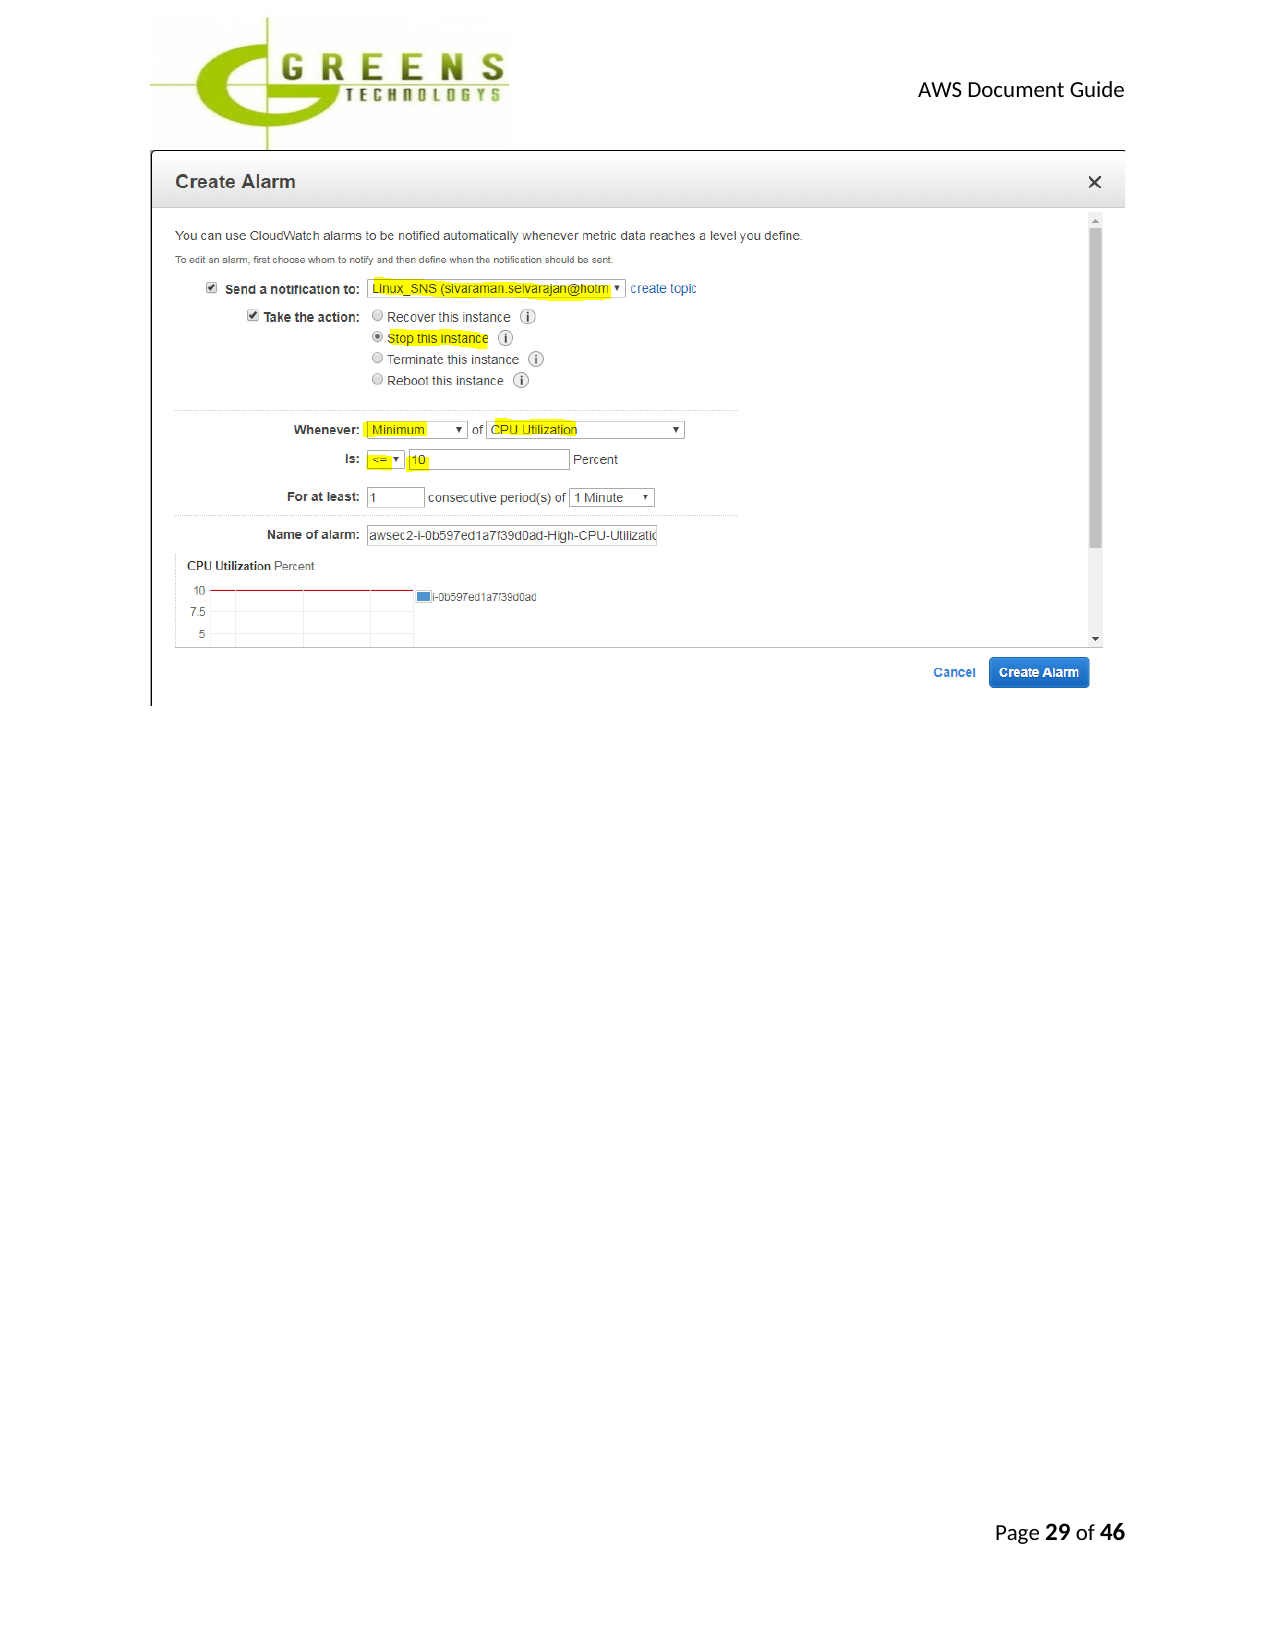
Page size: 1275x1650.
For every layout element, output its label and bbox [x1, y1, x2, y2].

picture [150, 7, 1125, 706]
